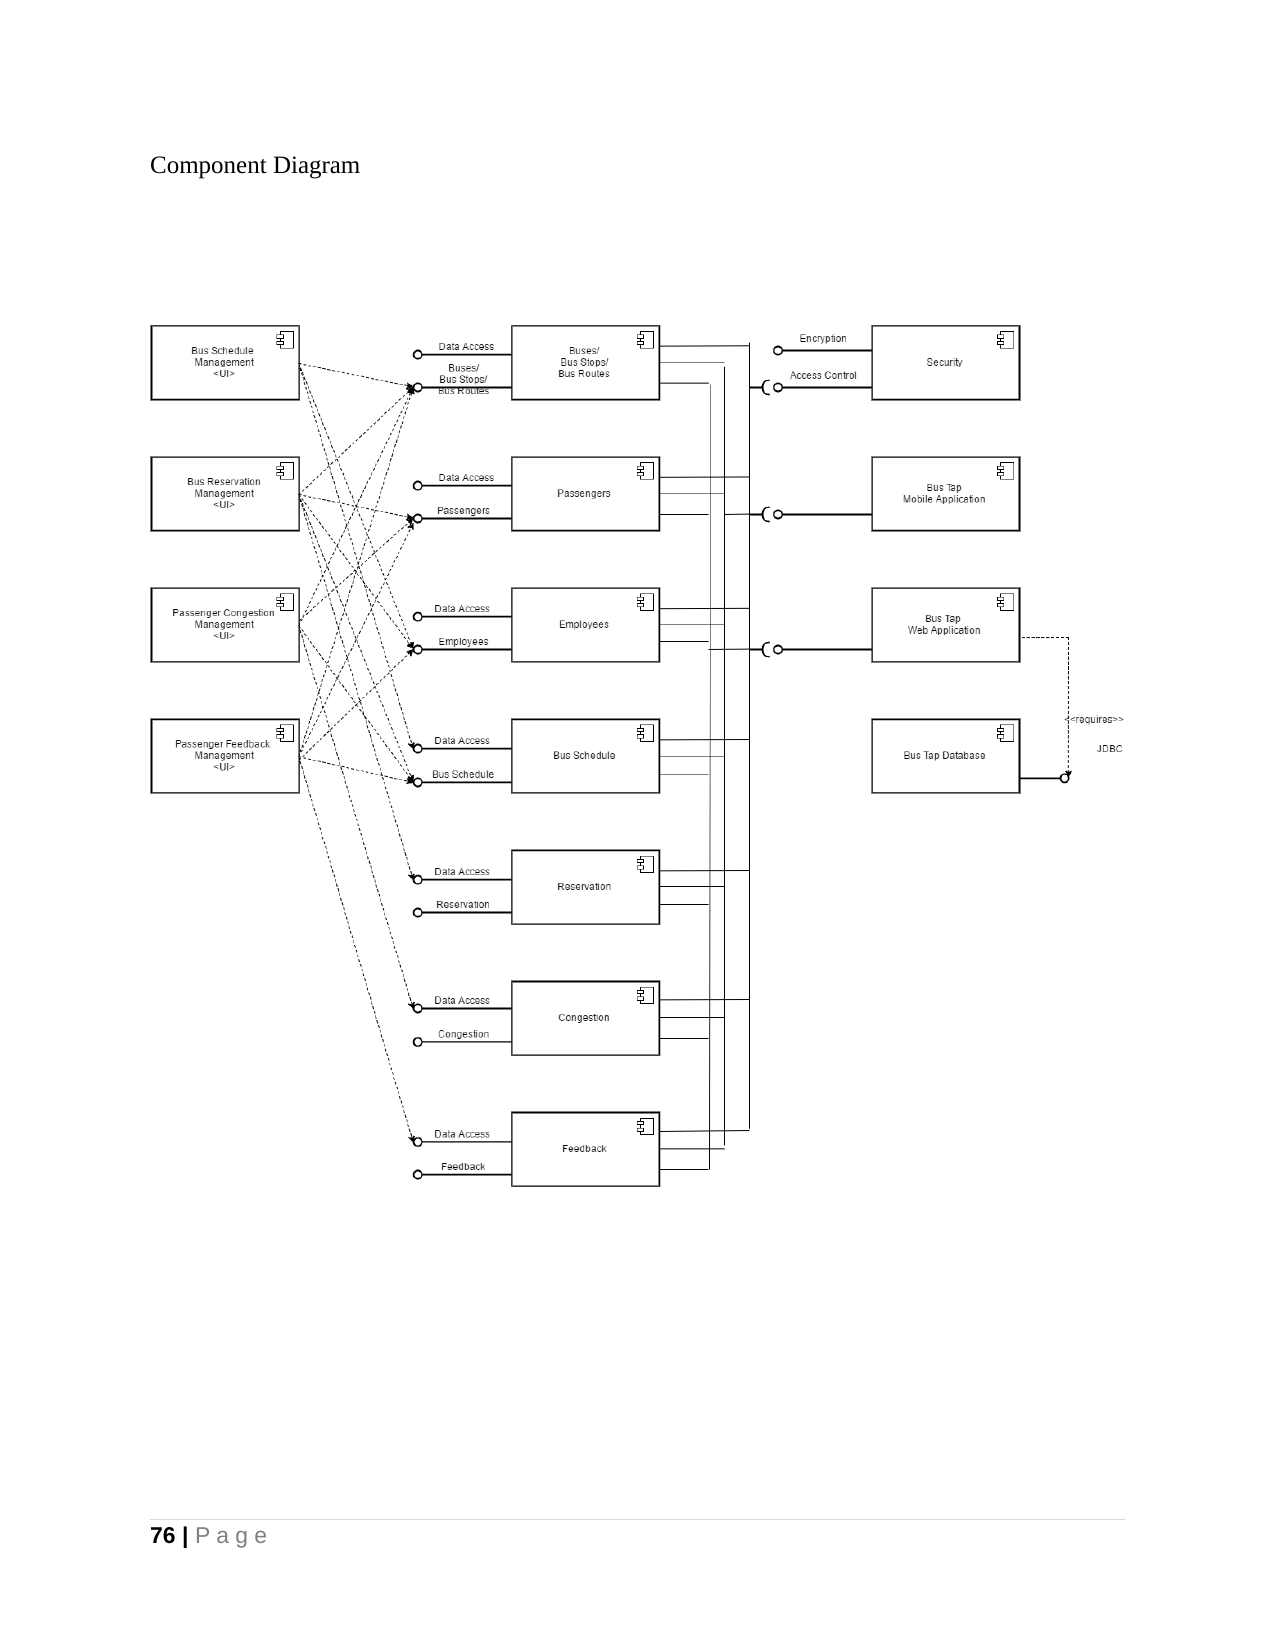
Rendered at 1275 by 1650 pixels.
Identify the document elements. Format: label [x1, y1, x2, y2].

picture [150, 312, 1125, 1187]
